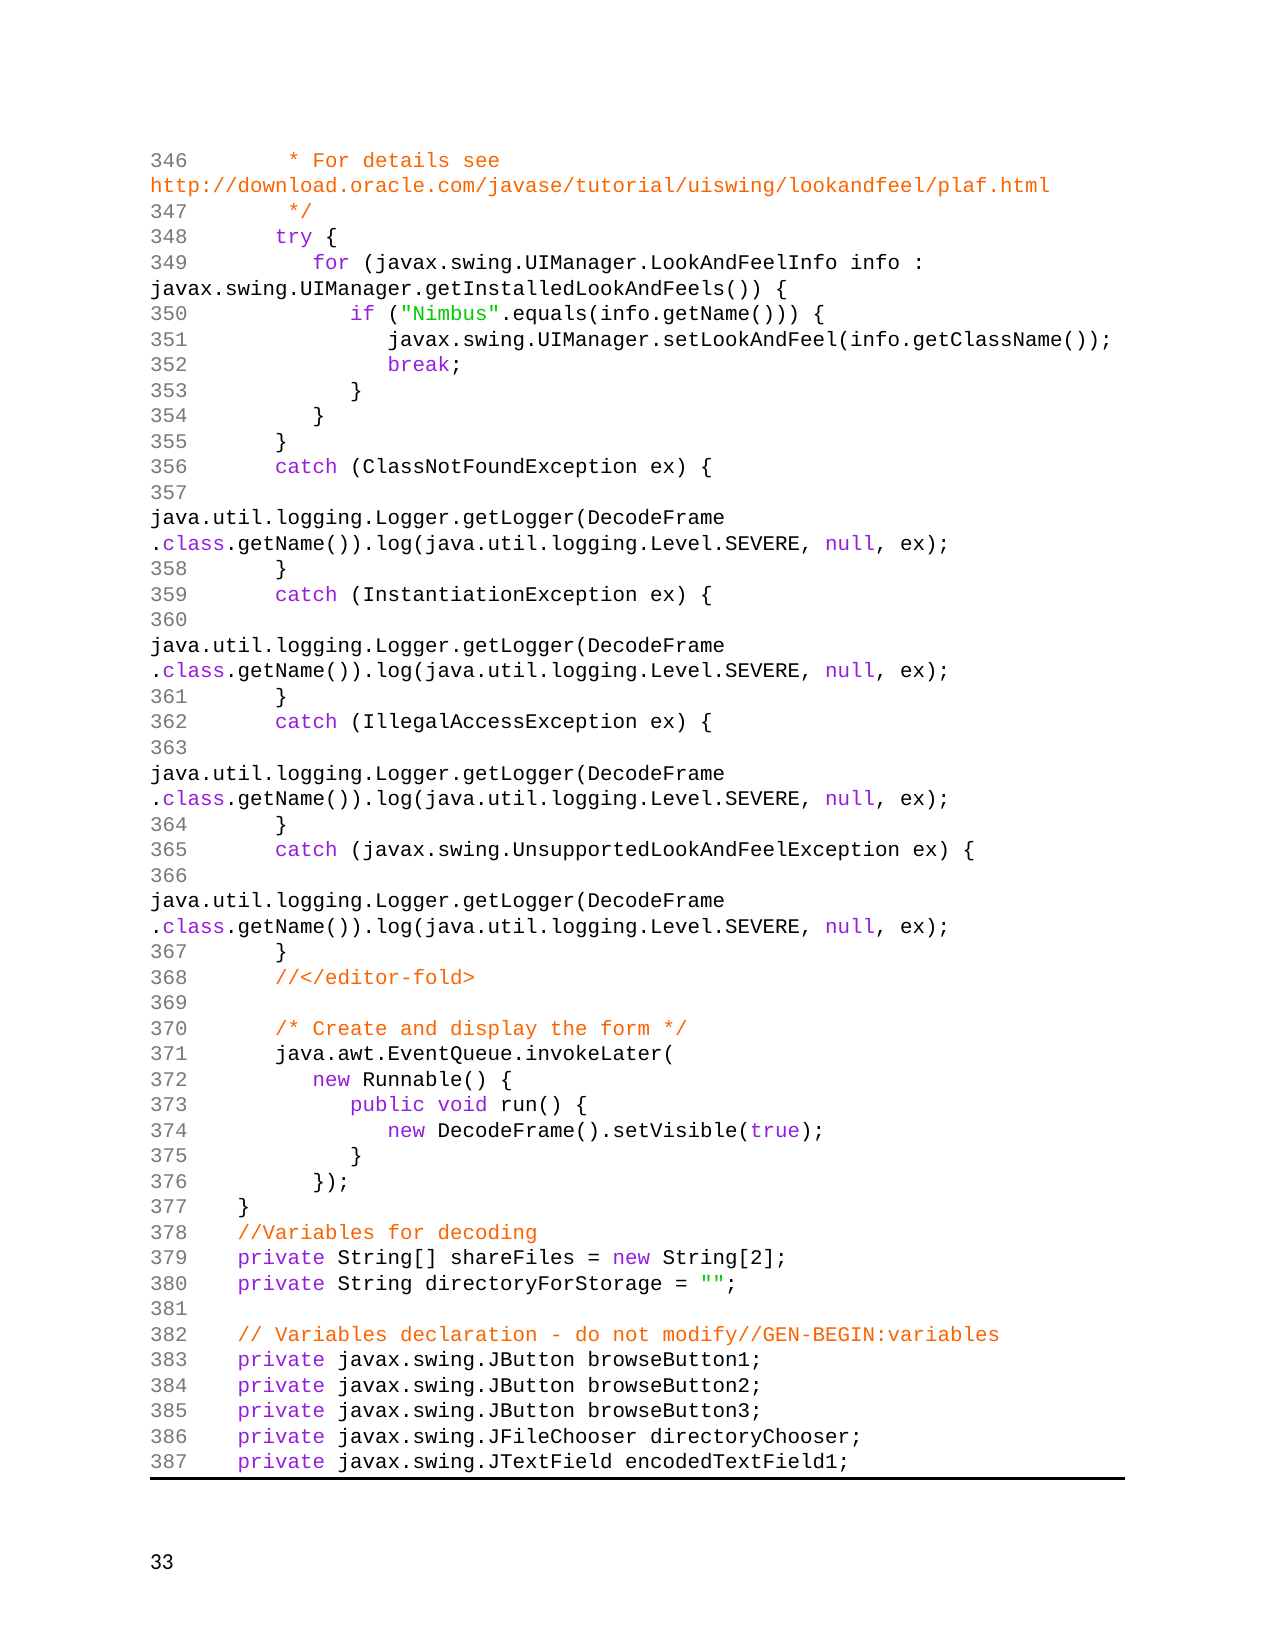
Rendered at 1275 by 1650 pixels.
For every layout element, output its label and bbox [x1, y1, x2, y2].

text [150, 150, 1125, 1477]
